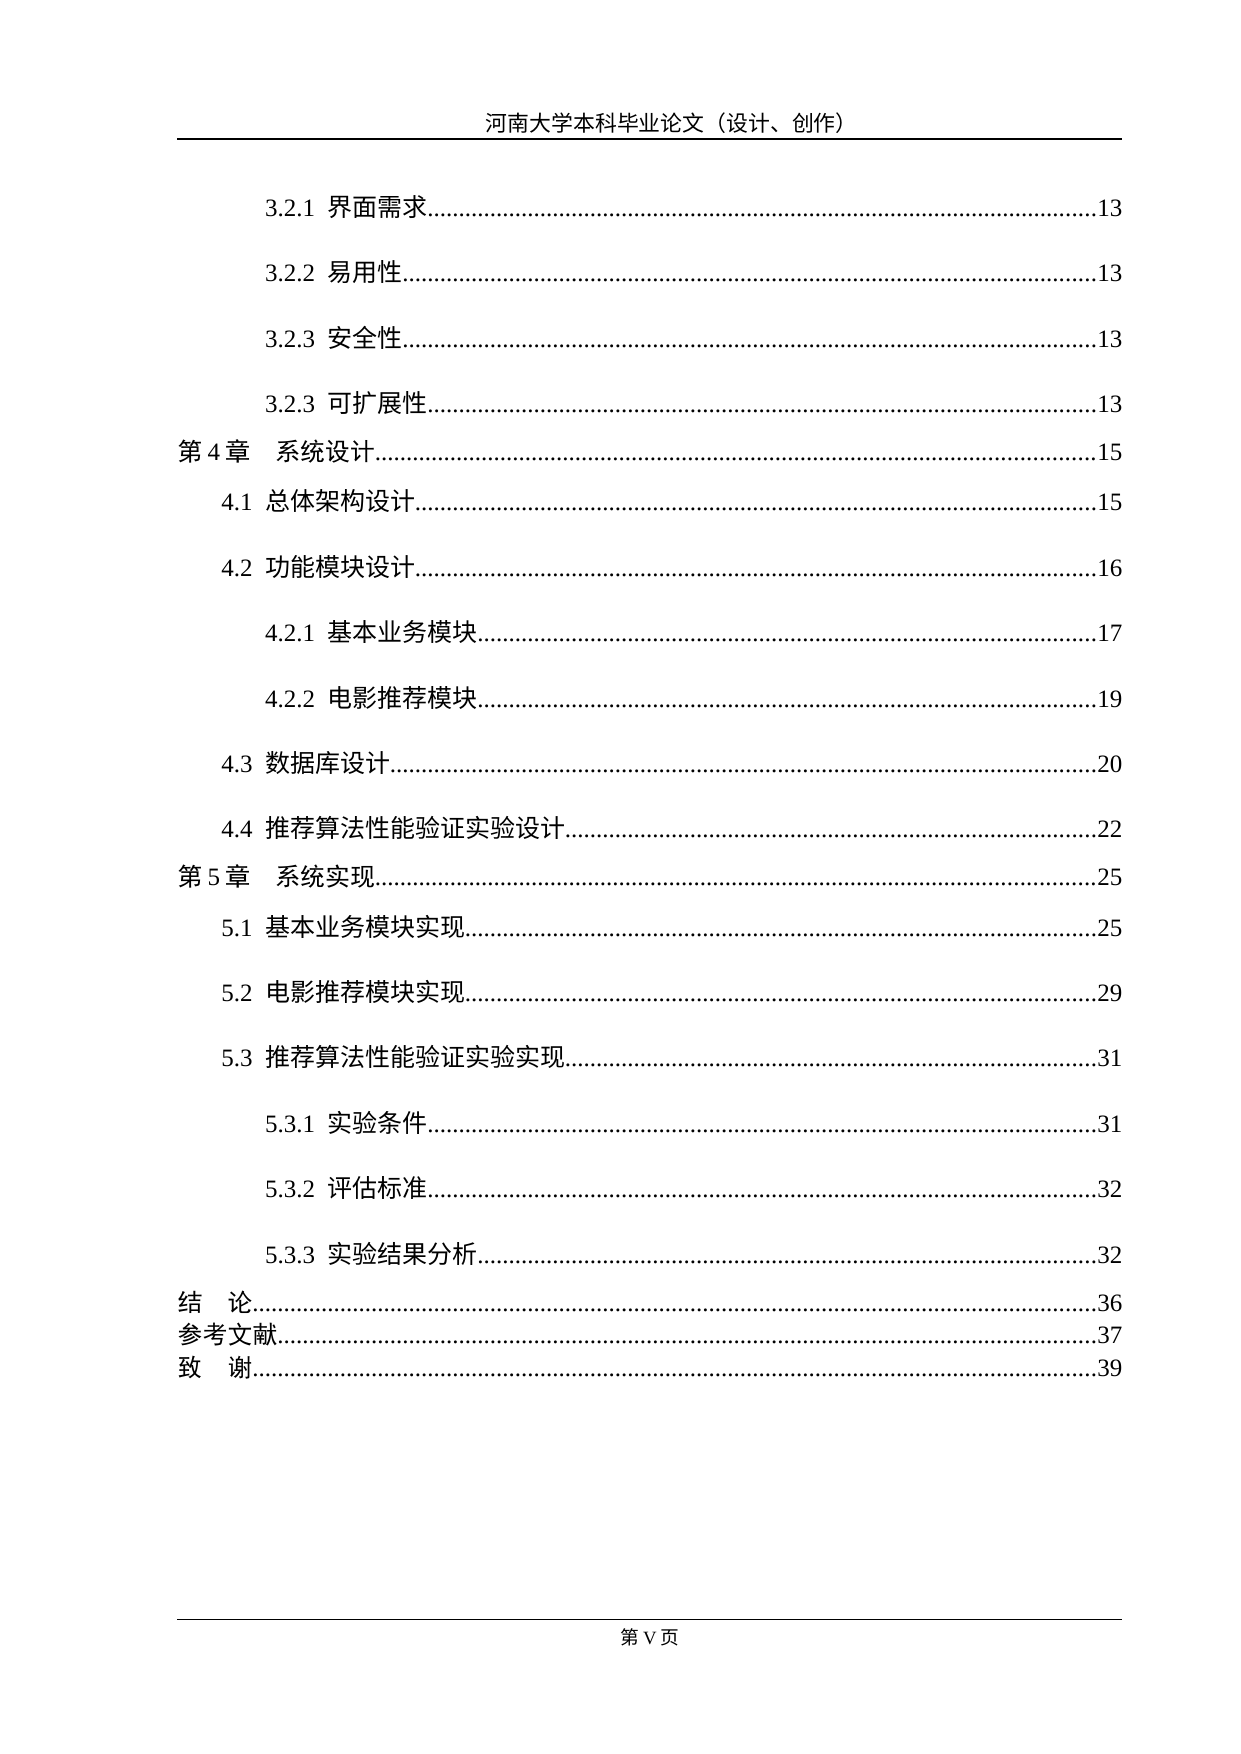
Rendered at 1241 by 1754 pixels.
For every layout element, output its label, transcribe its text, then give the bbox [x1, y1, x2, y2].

text 5.3 推荐算法性能验证实验实现 31 [221, 1023, 1122, 1089]
text 3.2.3 可扩展性 13 [265, 369, 1122, 434]
text 4.2 功能模块设计 16 [221, 533, 1122, 598]
text 4.1 总体架构设计 15 [221, 467, 1122, 533]
text 5.3.2 评估标准 32 [265, 1154, 1122, 1219]
text 参考文献 37 [177, 1318, 1122, 1350]
text 5.3.3 实验结果分析 32 [265, 1219, 1122, 1285]
text 第5章 系统实现 25 [177, 860, 1122, 892]
text 3.2.3 安全性 13 [265, 304, 1122, 369]
text 5.3.1 实验条件 31 [265, 1089, 1122, 1154]
text 5.2 电影推荐模块实现 29 [221, 958, 1122, 1023]
text 4.4 推荐算法性能验证实验设计 22 [221, 794, 1122, 860]
text 致 谢 39 [177, 1350, 1122, 1383]
text 4.2.1 基本业务模块 17 [265, 598, 1122, 663]
text 3.2.1 界面需求 13 [265, 173, 1122, 238]
text 第4章 系统设计 15 [177, 434, 1122, 467]
text 结 论 36 [177, 1285, 1122, 1318]
text 4.3 数据库设计 20 [221, 729, 1122, 794]
text 3.2.2 易用性 13 [265, 238, 1122, 304]
text 4.2.2 电影推荐模块 19 [265, 663, 1122, 729]
text 5.1 基本业务模块实现 25 [221, 892, 1122, 958]
